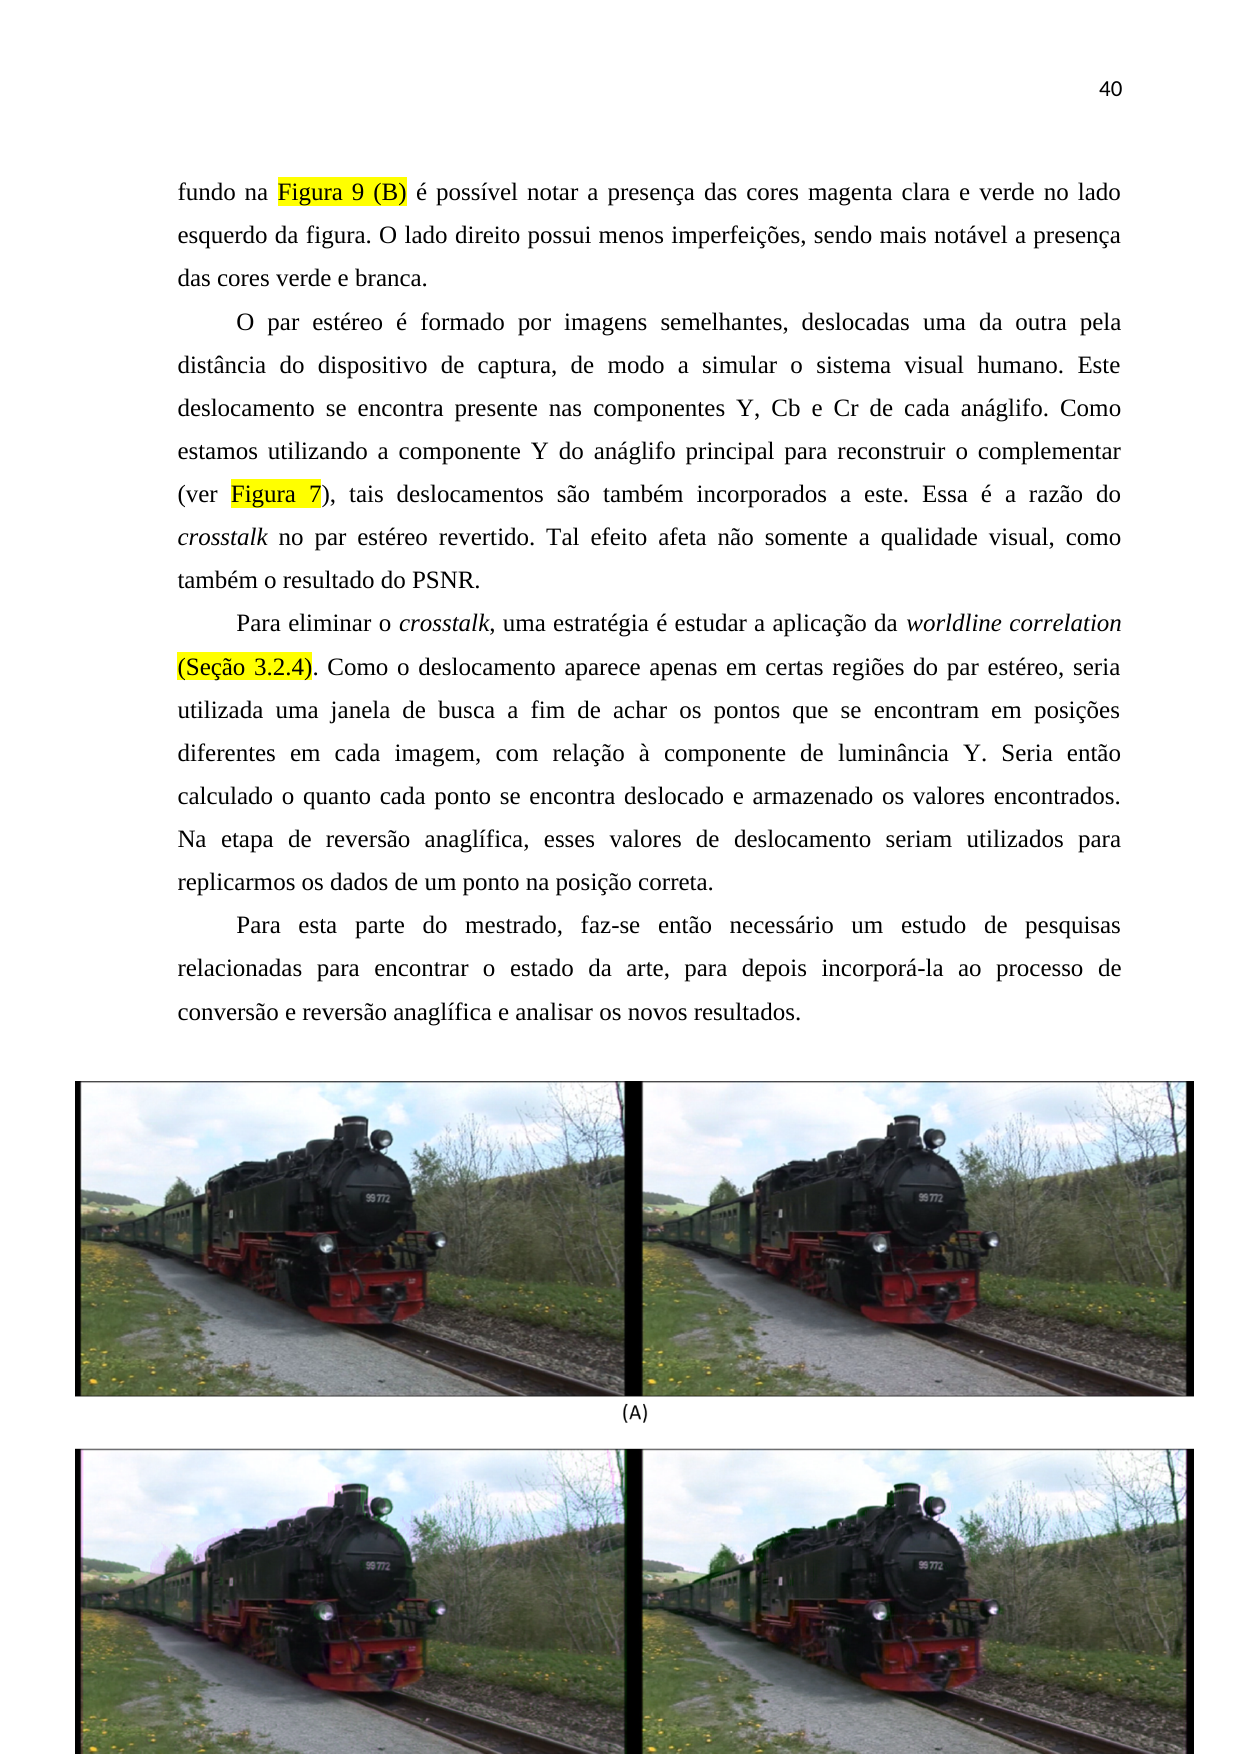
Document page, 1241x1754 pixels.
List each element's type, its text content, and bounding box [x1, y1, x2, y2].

list Para eliminar o crosstalk, uma estratégia é estudar a aplicação da worldline correlation (Seção 3.2.4). Como o deslocamento aparece apenas em certas regiões do par estéreo, seria utilizada uma janela de busca a fim de achar os pontos que se encontram em posições diferentes em cada imagem, com relação à componente de luminância Y. Seria então calculado o quanto cada ponto se encontra deslocado e armazenado os valores encontrados. Na etapa de reversão anaglífica, esses valores de deslocamento seriam utilizados para replicarmos os dados de um ponto na posição correta. [177, 608, 1122, 896]
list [177, 177, 1122, 292]
list Para esta parte do mestrado, faz-se então necessário um estudo de pesquisas relacionadas para encontrar o estado da arte, para depois incorporá-la ao processo de conversão e reversão anaglífica e analisar os novos resultados. [177, 910, 1122, 1025]
picture [75, 1081, 1194, 1754]
list O par estéreo é formado por imagens semelhantes, deslocadas uma da outra pela distância do dispositivo de captura, de modo a simular o sistema visual humano. Este deslocamento se encontra presente nas componentes Y, Cb e Cr de cada anáglifo. Como estamos utilizando a componente Y do anáglifo principal para reconstruir o complementar (ver Figura 7), tais deslocamentos são também incorporados a este. Essa é a razão do crosstalk no par estéreo revertido. Tal efeito afeta não somente a qualidade visual, como também o resultado do PSNR. [177, 307, 1122, 594]
